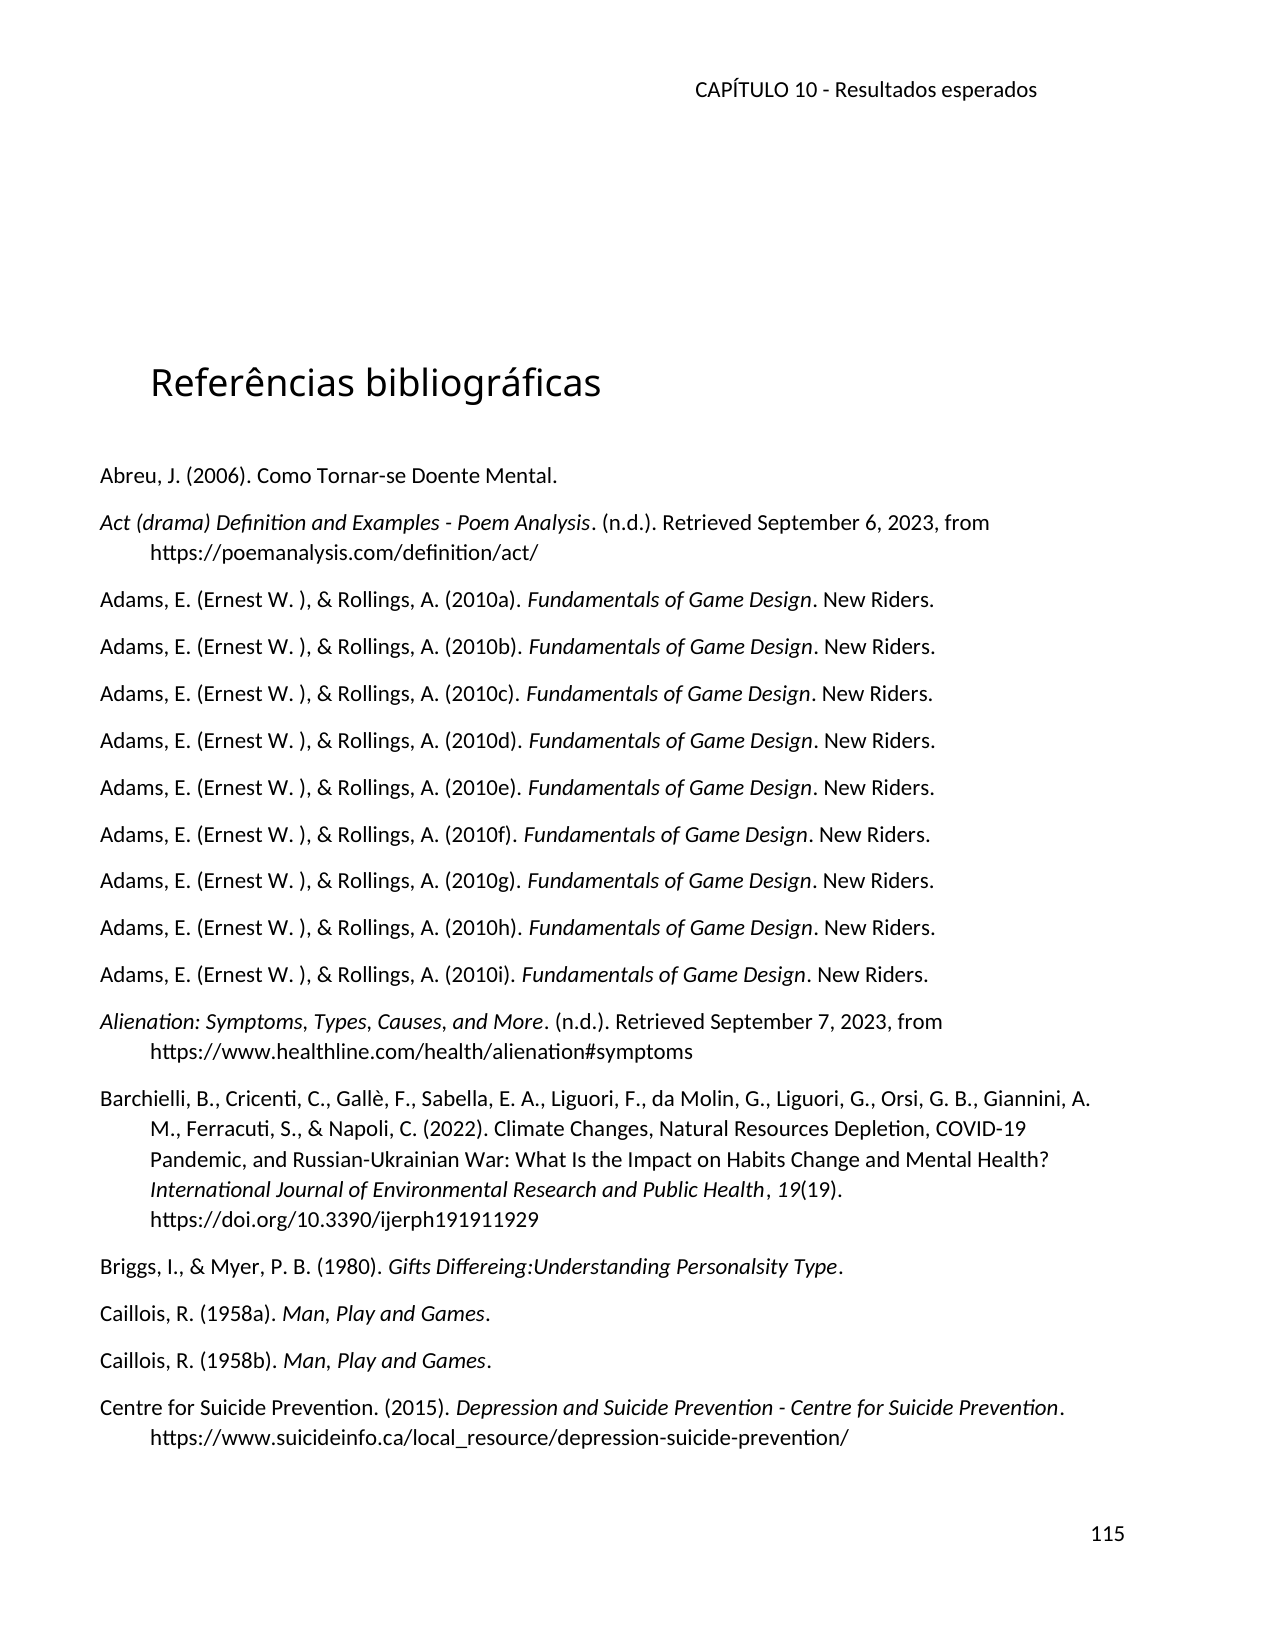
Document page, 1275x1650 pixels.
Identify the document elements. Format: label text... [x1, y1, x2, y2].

subtitle Referências bibliográficas [150, 357, 1125, 408]
